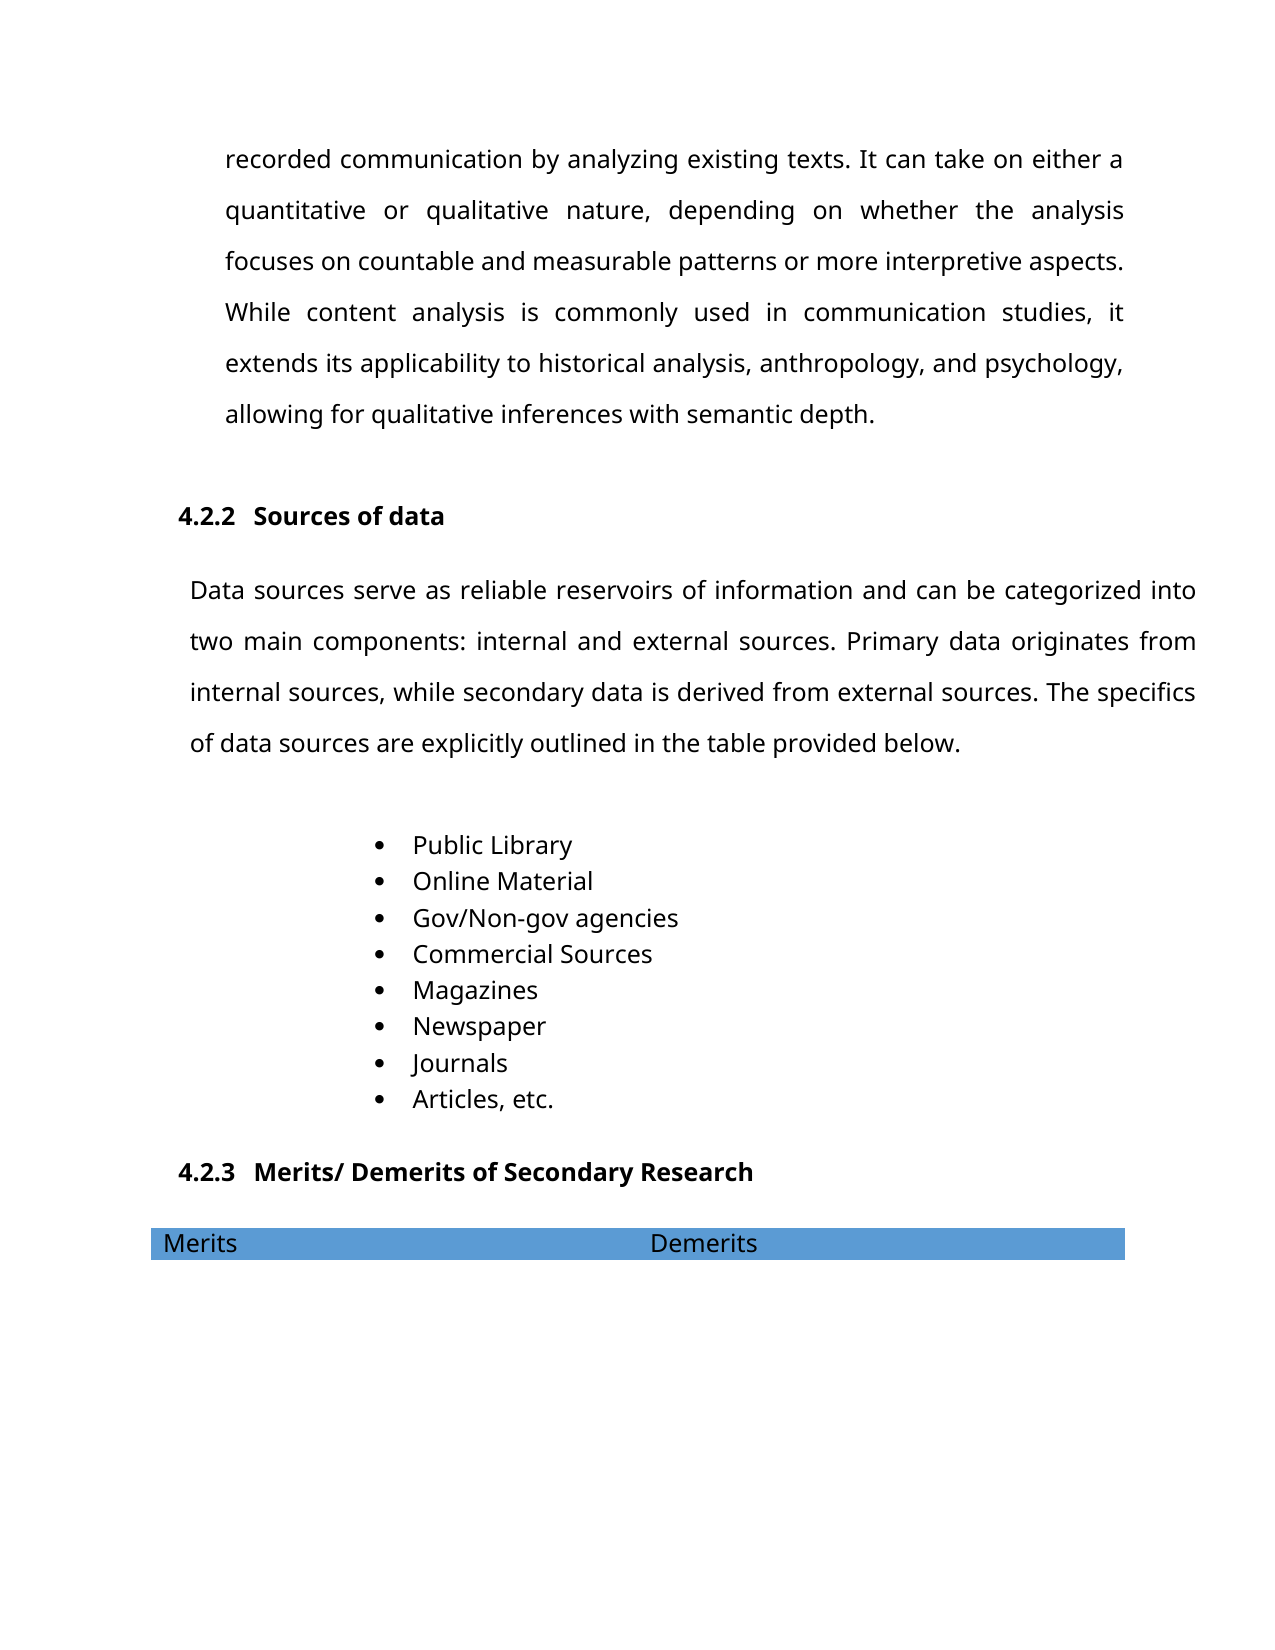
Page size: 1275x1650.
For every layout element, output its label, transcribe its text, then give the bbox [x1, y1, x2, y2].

list Public Library [375, 828, 1198, 862]
list Newspaper [375, 1009, 1198, 1043]
text Data sources serve as reliable reservoirs of information and can be categorized into two main components: internal and external sources. Primary data originates from internal sources, while secondary data is derived from external sources. The specifics of data sources are explicitly outlined in the table provided below. [189, 572, 1198, 759]
subtitle Merits/ Demerits of Secondary Research [178, 1154, 1198, 1188]
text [225, 142, 1125, 431]
list Online Material [375, 864, 1198, 898]
table_header Merits [151, 1228, 638, 1260]
list Journals [375, 1045, 1198, 1079]
table_header Demerits [638, 1228, 1125, 1260]
list Magazines [375, 972, 1198, 1007]
list Gov/Non-gov agencies [375, 900, 1198, 934]
subtitle Sources of data [178, 499, 1198, 533]
list Commercial Sources [375, 936, 1198, 970]
list Articles, etc. [375, 1081, 1198, 1115]
